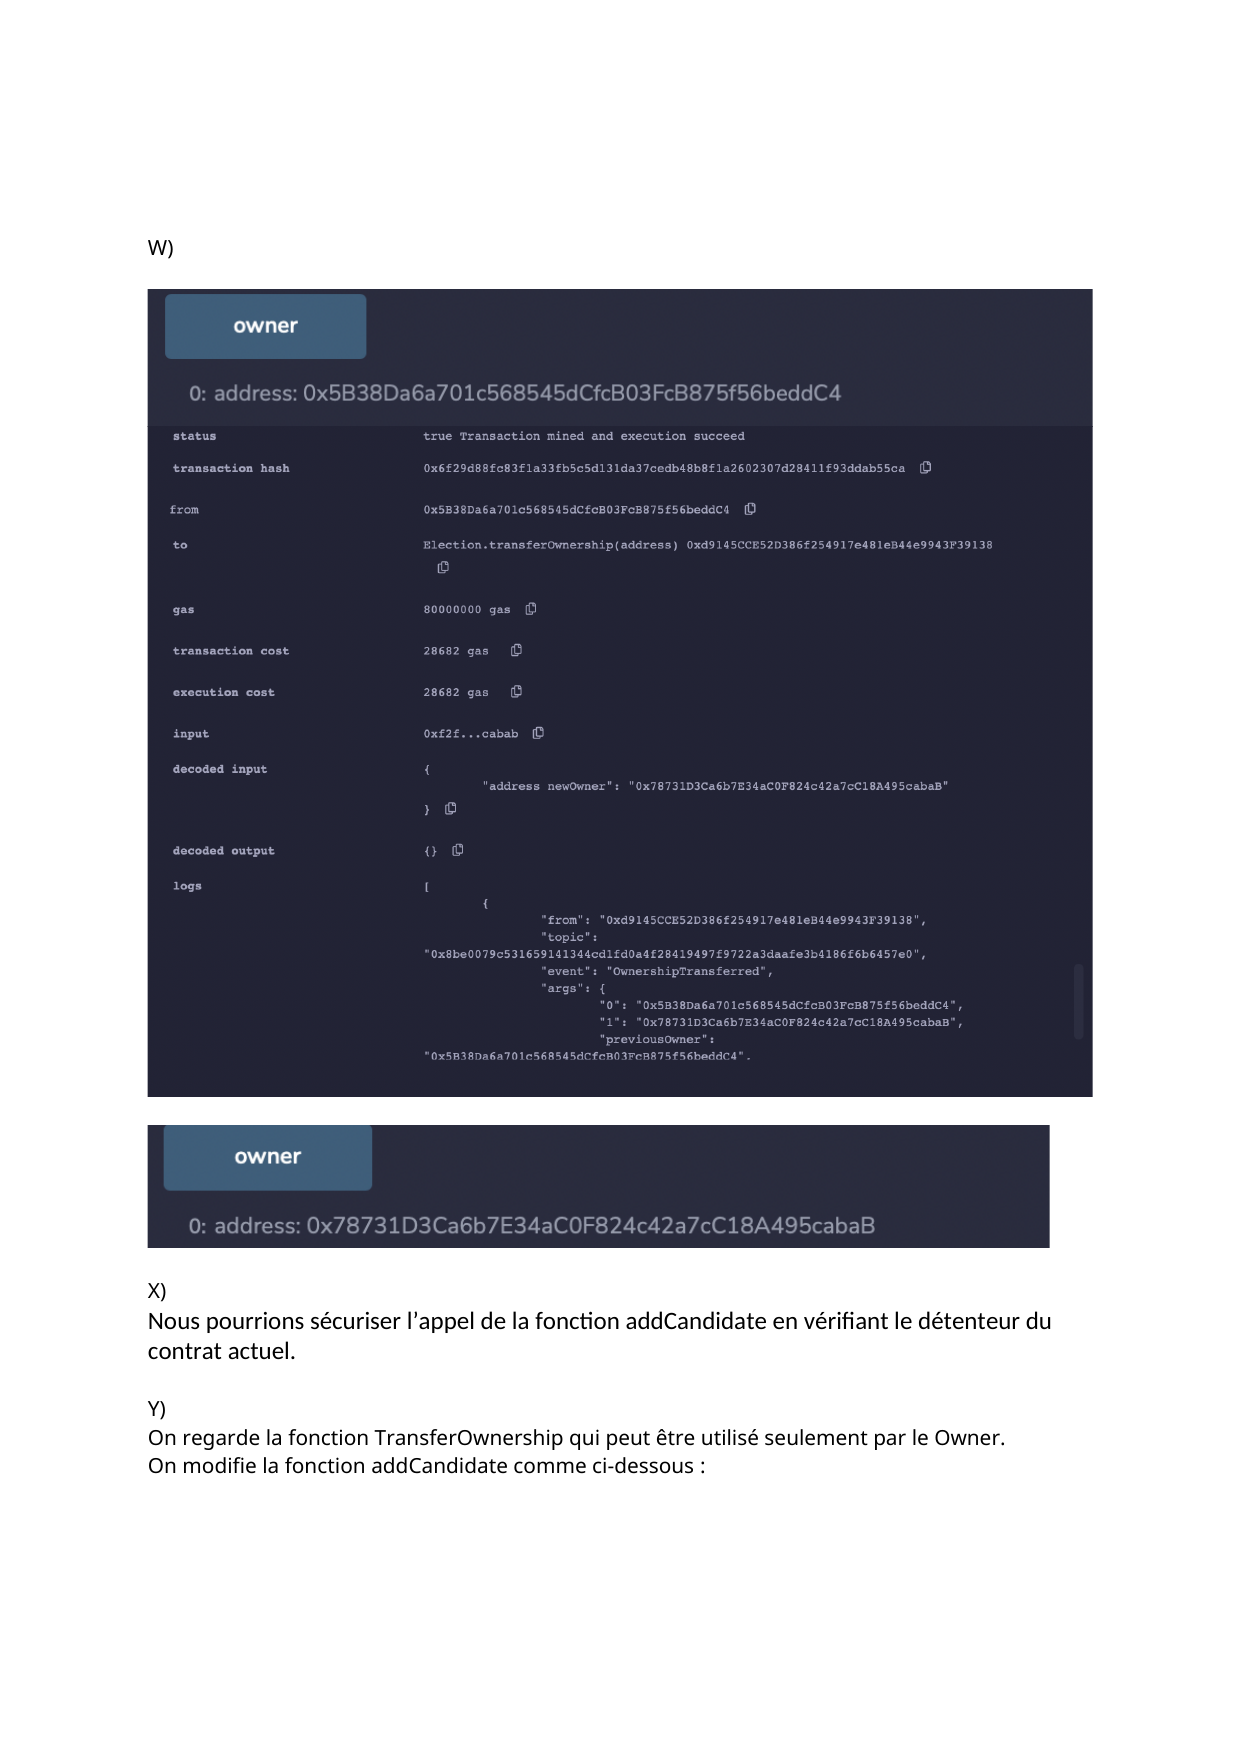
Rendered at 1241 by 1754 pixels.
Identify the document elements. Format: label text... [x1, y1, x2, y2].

picture [147, 1125, 1050, 1248]
text On regarde la fonction TransferOwnership qui peut être utilisé seulement par le Owner. [148, 1423, 1093, 1451]
text W) [148, 233, 1093, 261]
text On modifie la fonction addCandidate comme ci-dessous : [148, 1451, 1093, 1480]
text Y) [148, 1394, 1093, 1423]
text Nous pourrions sécuriser l’appel de la fonction addCandidate en vérifiant le détenteur du contrat actuel. [148, 1305, 1093, 1366]
picture [147, 289, 1093, 1097]
text X) [148, 1276, 1093, 1305]
